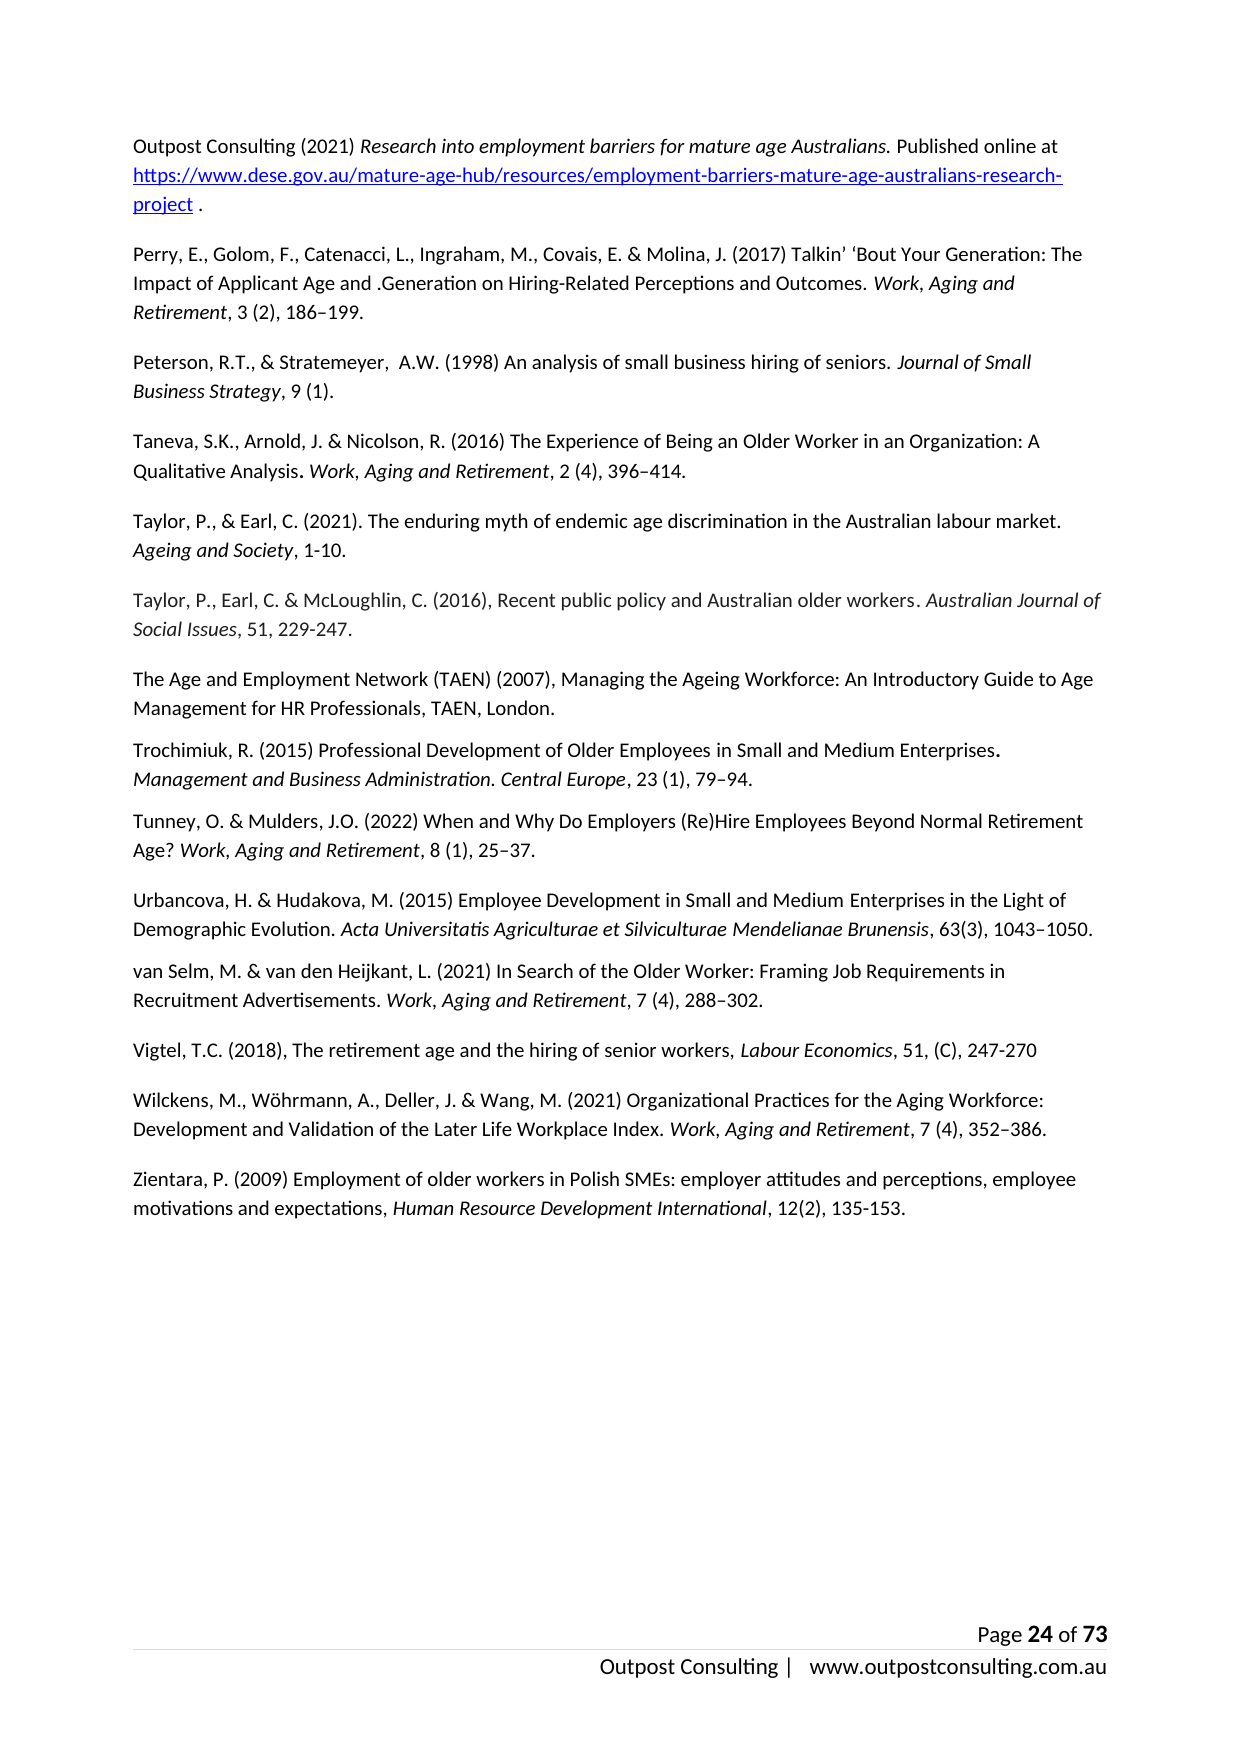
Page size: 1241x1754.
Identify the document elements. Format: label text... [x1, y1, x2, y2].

text Perry, E., Golom, F., Catenacci, L., Ingraham, M., Covais, E. & Molina, J. (2017) Talkin’ ‘Bout Your Generation: The Impact of Applicant Age and .Generation on Hiring-Related Perceptions and Outcomes. Work, Aging and Retirement, 3 (2), 186–199. [133, 241, 1107, 325]
text van Selm, M. & van den Heijkant, L. (2021) In Search of the Older Worker: Framing Job Requirements in Recruitment Advertisements. Work, Aging and Retirement, 7 (4), 288–302. [133, 958, 1107, 1012]
text Taylor, P., Earl, C. & McLoughlin, C. (2016), Recent public policy and Australian older workers. Australian Journal of Social Issues, 51, 229-247. [133, 587, 1107, 642]
text Urbancova, H. & Hudakova, M. (2015) Employee Development in Small and Medium Enterprises in the Light of Demographic Evolution. Acta Universitatis Agriculturae et Silviculturae Mendelianae Brunensis, 63(3), 1043–1050. [133, 887, 1107, 942]
text Taylor, P., & Earl, C. (2021). The enduring myth of endemic age discrimination in the Australian labour market. Ageing and Society, 1-10. [133, 508, 1107, 562]
text Outpost Consulting (2021) Research into employment barriers for mature age Australians. Published online at https://www.dese.gov.au/mature-age-hub/resources/employment-barriers-mature-age-australians-research-project . [133, 133, 1107, 217]
text Zientara, P. (2009) Employment of older workers in Polish SMEs: employer attitudes and perceptions, employee motivations and expectations, Human Resource Development International, 12(2), 135-153. [133, 1166, 1107, 1221]
text Tunney, O. & Mulders, J.O. (2022) When and Why Do Employers (Re)Hire Employees Beyond Normal Retirement Age? Work, Aging and Retirement, 8 (1), 25–37. [133, 808, 1107, 862]
text Peterson, R.T., & Stratemeyer, A.W. (1998) An analysis of small business hiring of seniors. Journal of Small Business Strategy, 9 (1). [133, 349, 1107, 404]
text Wilckens, M., Wöhrmann, A., Deller, J. & Wang, M. (2021) Organizational Practices for the Aging Workforce: Development and Validation of the Later Life Workplace Index. Work, Aging and Retirement, 7 (4), 352–386. [133, 1087, 1107, 1142]
text Taneva, S.K., Arnold, J. & Nicolson, R. (2016) The Experience of Being an Older Worker in an Organization: A Qualitative Analysis. Work, Aging and Retirement, 2 (4), 396–414. [133, 429, 1107, 483]
text Vigtel, T.C. (2018), The retirement age and the hiring of senior workers, Labour Economics, 51, (C), 247-270 [133, 1037, 1107, 1062]
text Trochimiuk, R. (2015) Professional Development of Older Employees in Small and Medium Enterprises. Management and Business Administration. Central Europe, 23 (1), 79–94. [133, 737, 1107, 792]
text The Age and Employment Network (TAEN) (2007), Managing the Ageing Workforce: An Introductory Guide to Age Management for HR Professionals, TAEN, London. [133, 666, 1107, 721]
